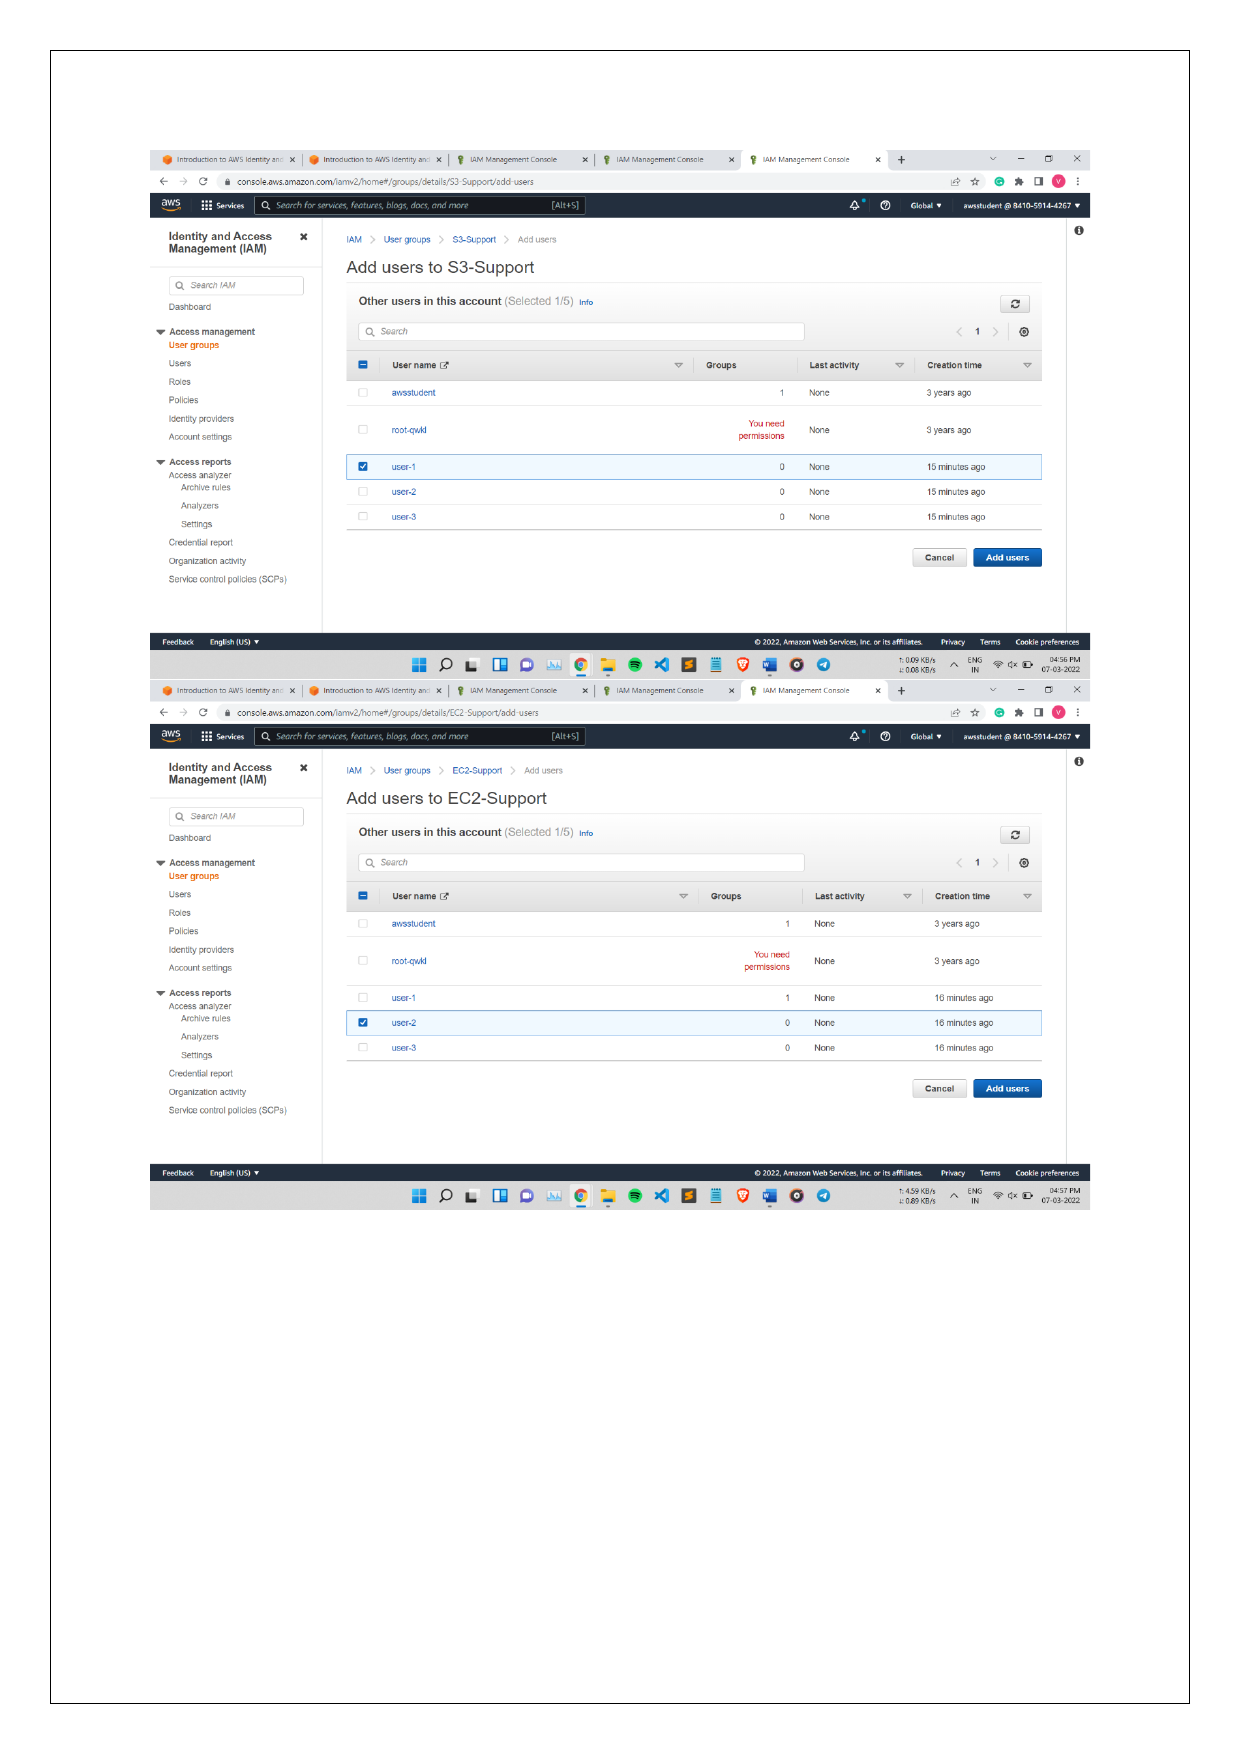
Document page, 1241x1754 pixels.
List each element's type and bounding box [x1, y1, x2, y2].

picture [150, 680, 1091, 1210]
picture [150, 150, 1091, 679]
